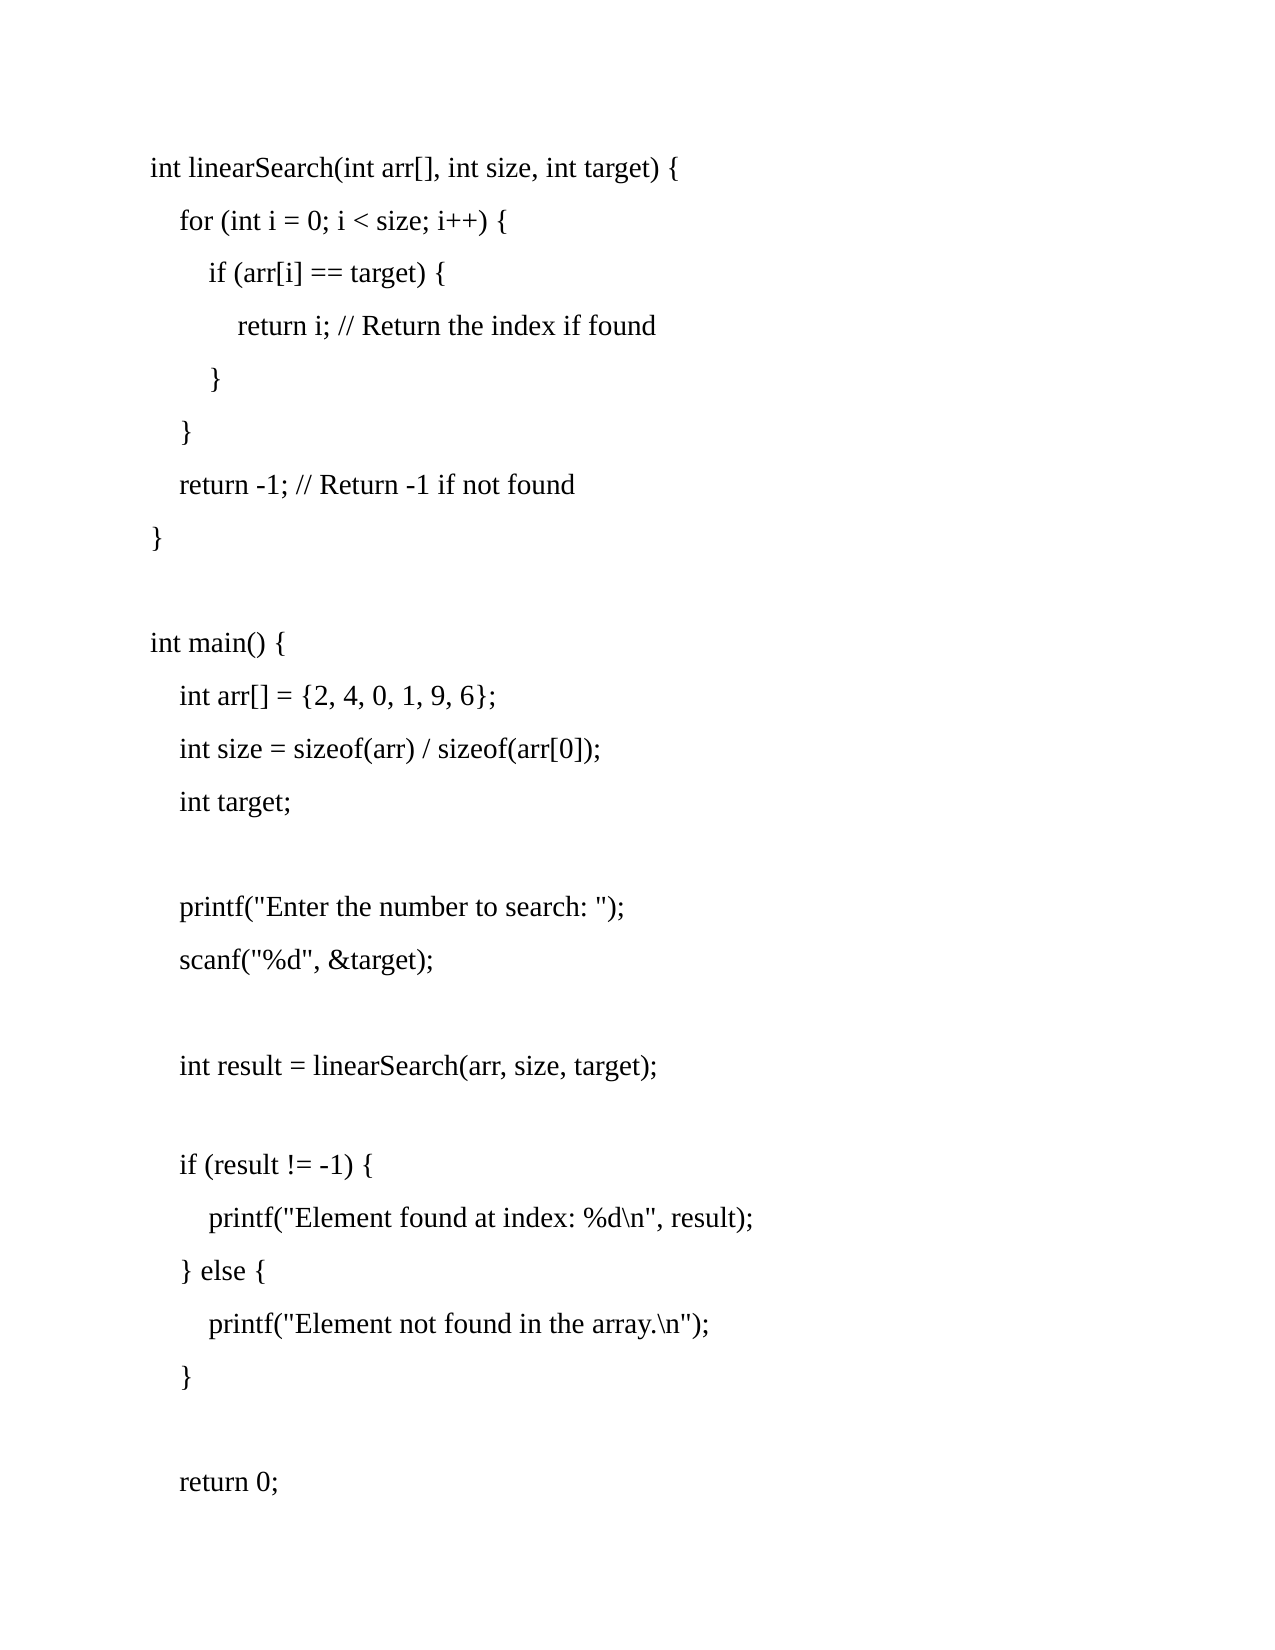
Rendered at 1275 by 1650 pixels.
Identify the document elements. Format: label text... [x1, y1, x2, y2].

text int main() { [150, 625, 1125, 659]
text return 0; [150, 1464, 1125, 1498]
text } [150, 1359, 1125, 1392]
text } [150, 520, 1125, 553]
text int size = sizeof(arr) / sizeof(arr[0]); [150, 731, 1125, 764]
text } else { [150, 1253, 1125, 1287]
text return -1; // Return -1 if not found [150, 467, 1125, 500]
text } [150, 361, 1125, 395]
text if (result != -1) { [150, 1147, 1125, 1181]
text int arr[] = {2, 4, 0, 1, 9, 6}; [150, 678, 1125, 712]
text for (int i = 0; i < size; i++) { [150, 203, 1125, 236]
text } [150, 414, 1125, 448]
text int result = linearSearch(arr, size, target); [150, 1048, 1125, 1081]
text return i; // Return the index if found [150, 308, 1125, 342]
text int linearSearch(int arr[], int size, int target) { [150, 150, 1125, 183]
text printf("Element not found in the array.\n"); [150, 1306, 1125, 1339]
text if (arr[i] == target) { [150, 256, 1125, 289]
text printf("Enter the number to search: "); [150, 889, 1125, 923]
text int target; [150, 784, 1125, 817]
text printf("Element found at index: %d\n", result); [150, 1200, 1125, 1234]
text scanf("%d", &target); [150, 942, 1125, 976]
